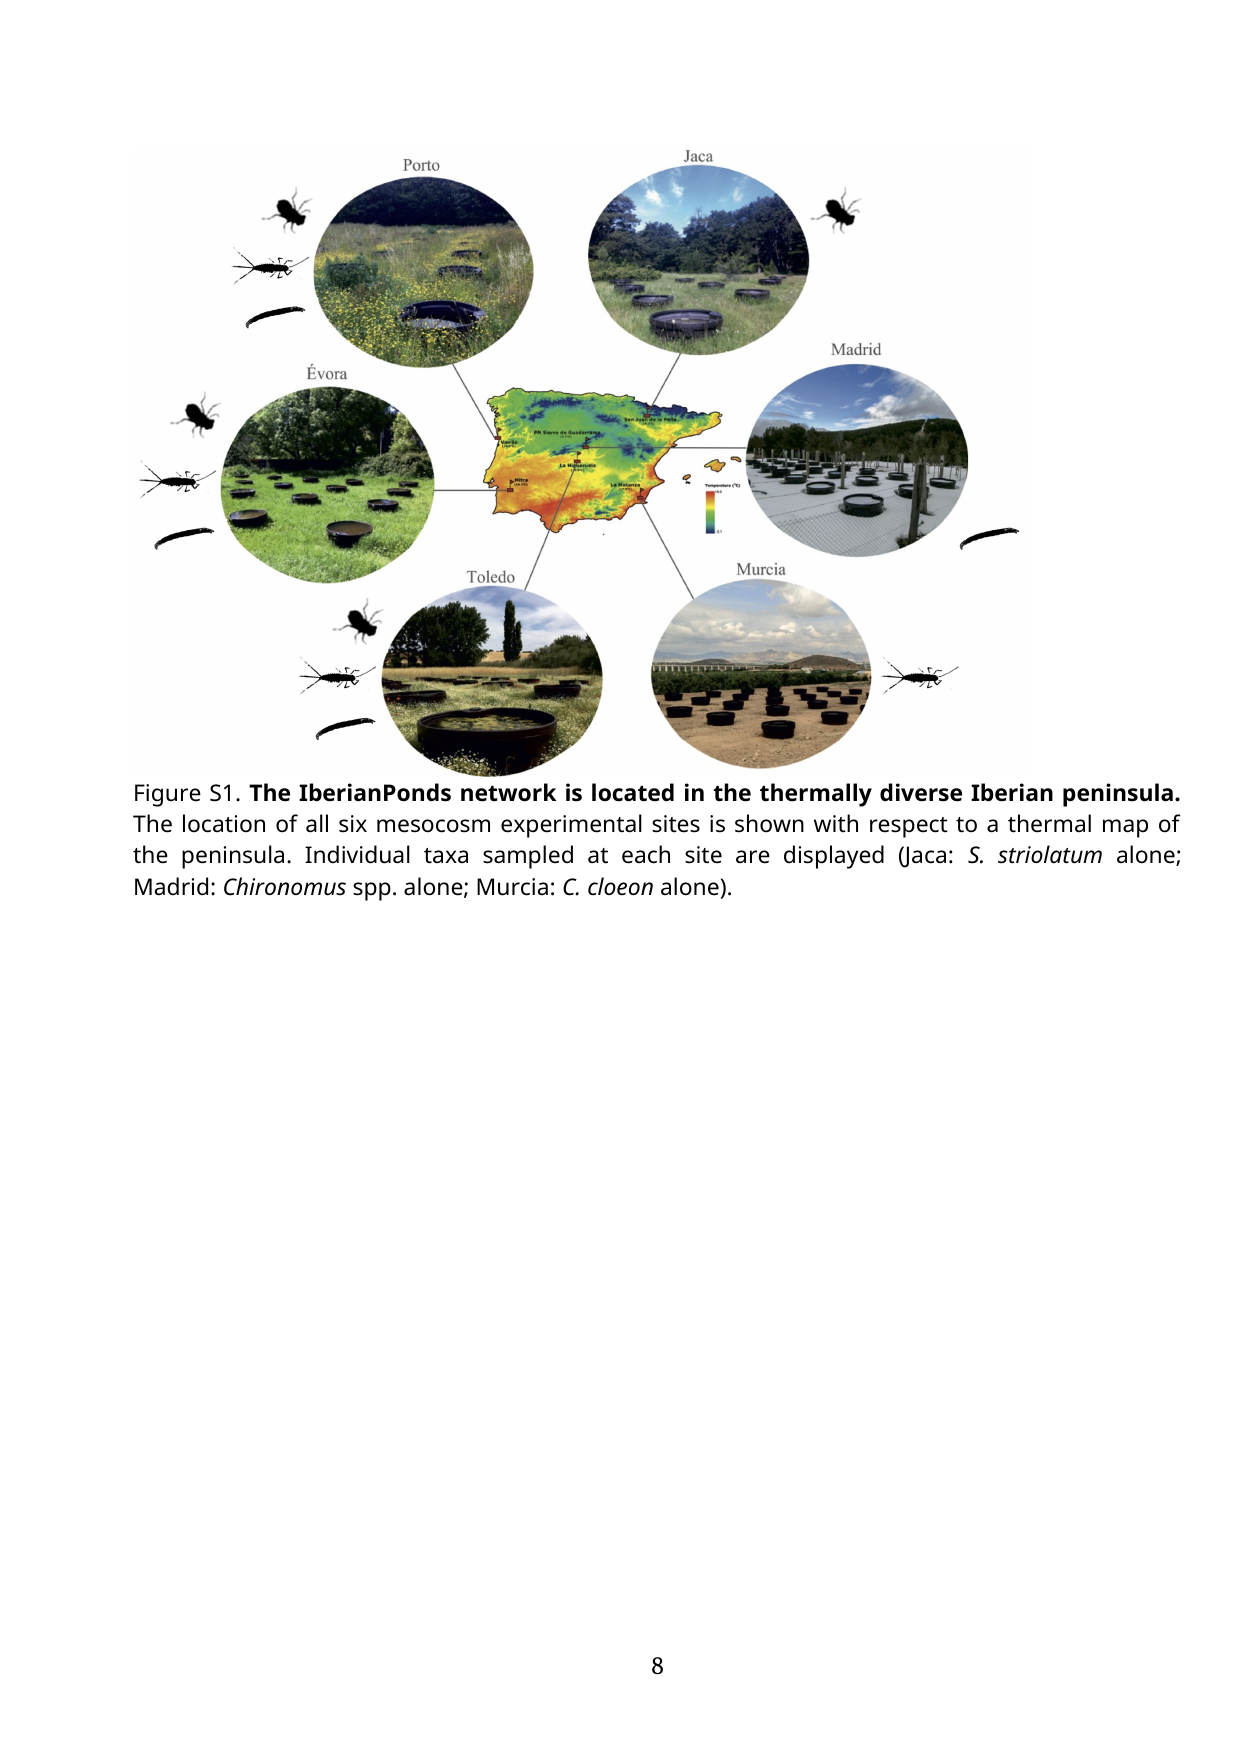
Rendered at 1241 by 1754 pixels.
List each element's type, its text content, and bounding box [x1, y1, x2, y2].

picture [132, 150, 1033, 777]
text Figure S1. The IberianPonds network is located in the thermally diverse Iberian peninsula. The location of all six mesocosm experimental sites is shown with respect to a thermal map of the peninsula. Individual taxa sampled at each site are displayed (Jaca: S. striolatum alone; Madrid: Chironomus spp. alone; Murcia: C. cloeon alone). [133, 777, 1182, 902]
